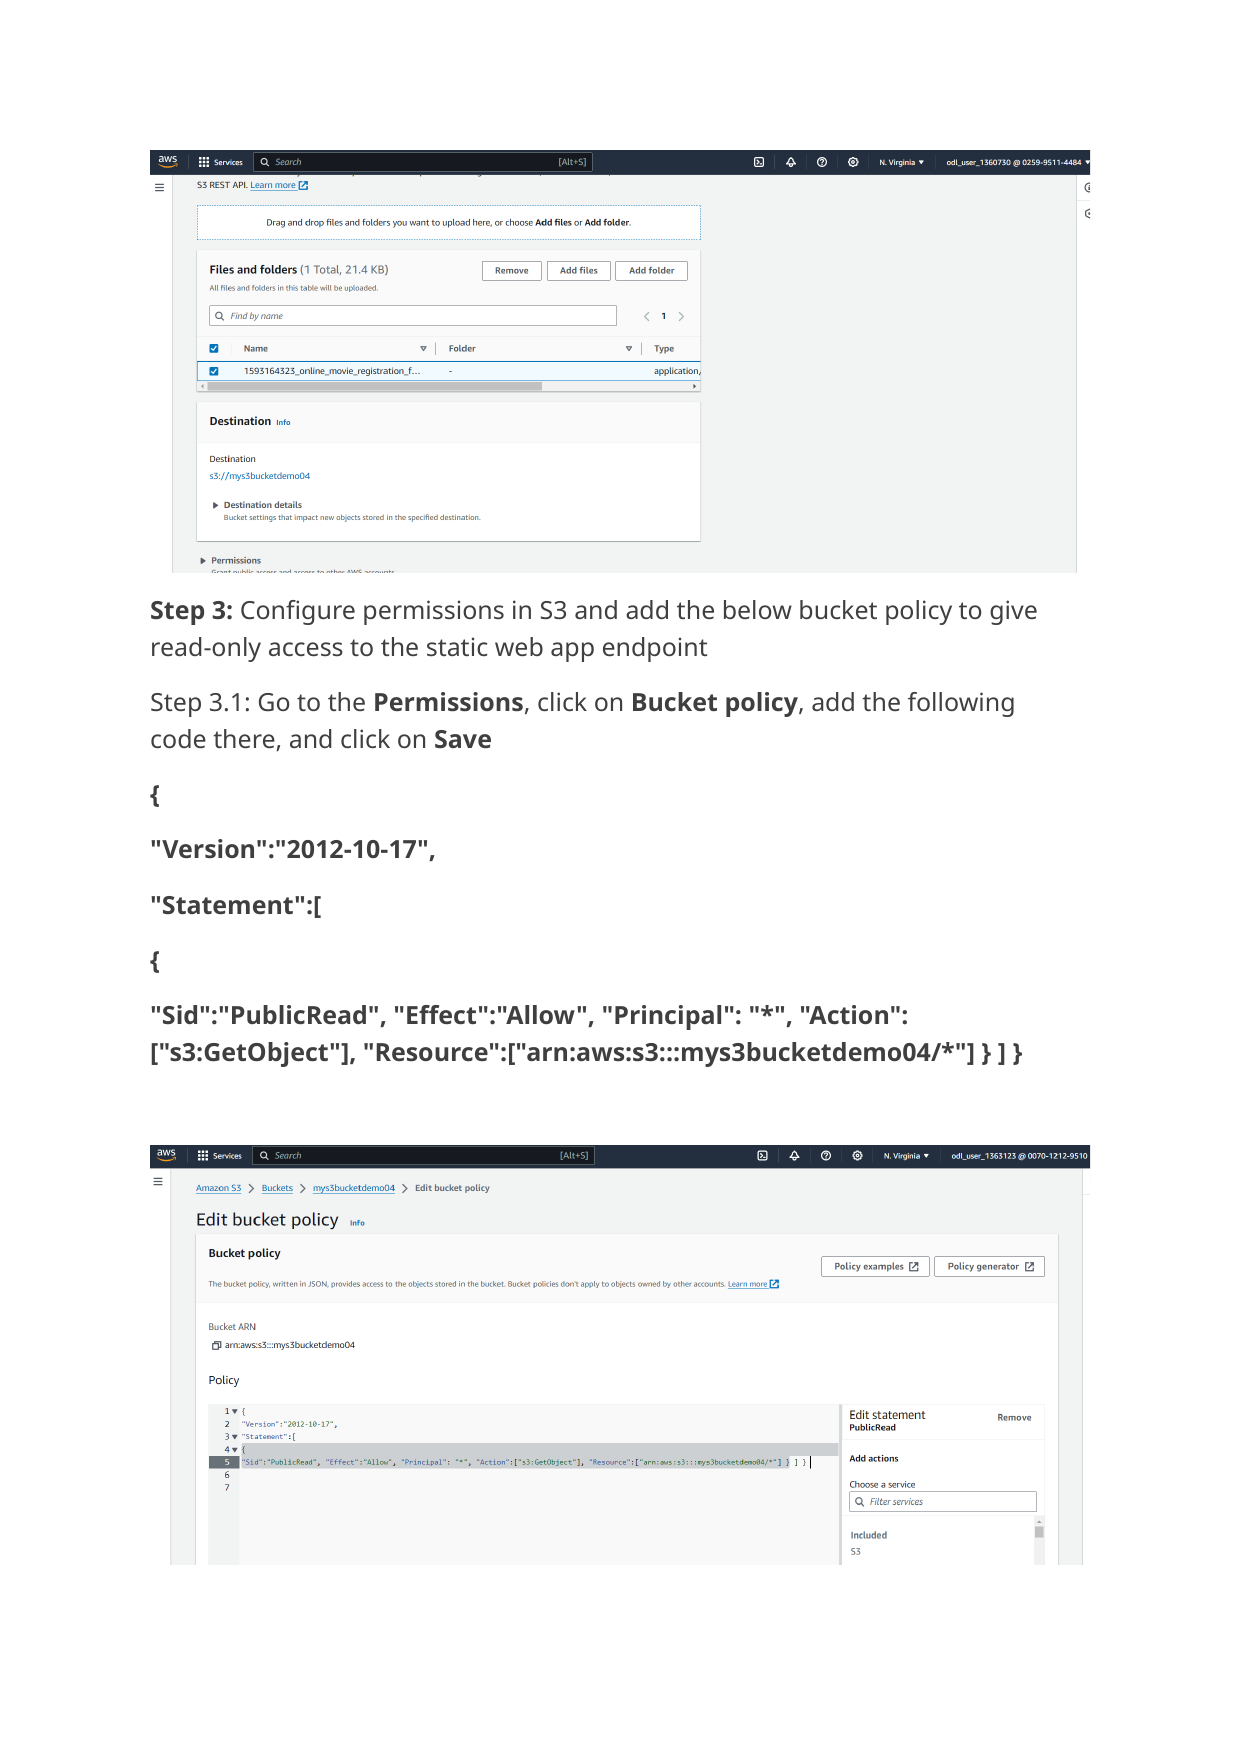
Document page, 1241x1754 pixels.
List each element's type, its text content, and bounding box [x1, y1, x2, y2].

text Step 3.1: Go to the Permissions, click on Bucket policy, add the following code there, and click on Save [150, 685, 1040, 756]
text "Version":"2012-10-17", [150, 832, 1040, 866]
text { [150, 942, 1040, 977]
picture [150, 150, 1091, 573]
picture [150, 1145, 1091, 1565]
text "Sid":"PublicRead", "Effect":"Allow", "Principal": "*", "Action":["s3:GetObject"], "Resource":["arn:aws:s3:::mys3bucketdemo04/*"] } ] } [150, 998, 1040, 1068]
text "Statement":[ [150, 887, 1040, 921]
text Step 3: Configure permissions in S3 and add the below bucket policy to give read-only access to the static web app endpoint [150, 593, 1040, 664]
text { [150, 777, 1040, 811]
